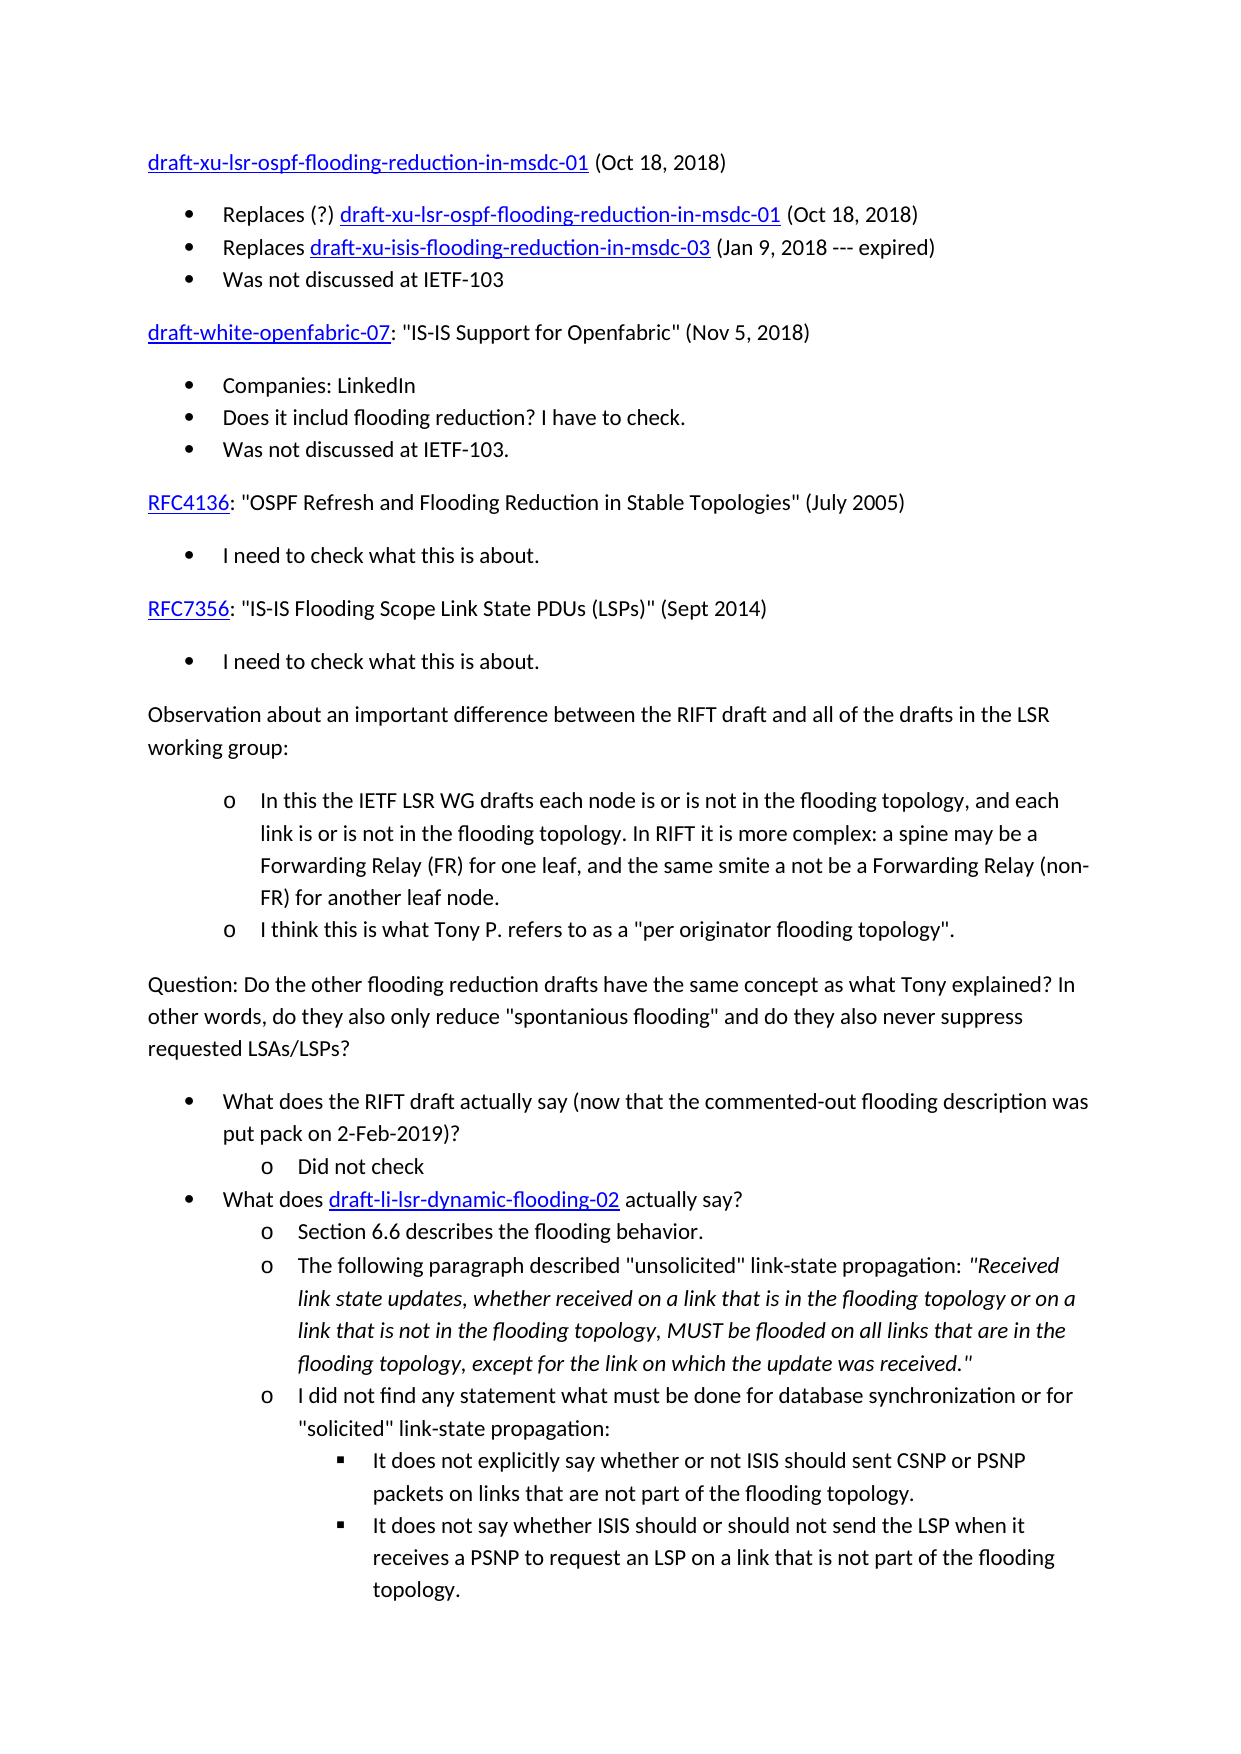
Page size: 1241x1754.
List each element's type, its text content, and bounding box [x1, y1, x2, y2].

text Question: Do the other flooding reduction drafts have the same concept as what Tony explained? In other words, do they also only reduce "spontanious flooding" and do they also never suppress requested LSAs/LSPs? [148, 970, 1093, 1062]
list Was not discussed at IETF-103. [185, 435, 1093, 463]
text draft-xu-lsr-ospf-flooding-reduction-in-msdc-01 (Oct 18, 2018) [148, 148, 1093, 176]
text RFC4136: "OSPF Refresh and Flooding Reduction in Stable Topologies" (July 2005) [148, 488, 1093, 516]
list I need to check what this is about. [185, 647, 1093, 676]
list Replaces (?) draft-xu-lsr-ospf-flooding-reduction-in-msdc-01 (Oct 18, 2018) [185, 201, 1093, 229]
list I did not find any statement what must be done for database synchronization or for "solicited" link-state propagation: [260, 1381, 1093, 1442]
list Section 6.6 describes the flooding behavior. [260, 1217, 1093, 1247]
list It does not say whether ISIS should or should not send the LSP when it receives a PSNP to request an LSP on a link that is not part of the flooding topology. [335, 1511, 1093, 1603]
list I think this is what Tony P. refers to as a "per originator flooding topology". [223, 916, 1093, 945]
list The following paragraph described "unsolicited" link-state propagation: "Received link state updates, whether received on a link that is in the flooding topology or on a link that is not in the flooding topology, MUST be flooded on all links that are in the flooding topology, except for the link on which the update was received." [260, 1251, 1093, 1377]
list In this the IETF LSR WG drafts each node is or is not in the flooding topology, and each link is or is not in the flooding topology. In RIFT it is more complex: a spine may be a Forwarding Relay (FR) for one leaf, and the same smite a not be a Forwarding Relay (non-FR) for another leaf node. [223, 786, 1093, 911]
list Does it includ flooding reduction? I have to check. [185, 403, 1093, 431]
text Observation about an important difference between the RIFT draft and all of the drafts in the LSR working group: [148, 701, 1093, 761]
list I need to check what this is about. [185, 541, 1093, 569]
list Replaces draft-xu-isis-flooding-reduction-in-msdc-03 (Jan 9, 2018 --- expired) [185, 233, 1093, 261]
list What does draft-li-lsr-dynamic-flooding-02 actually say? [185, 1185, 1093, 1213]
list Was not discussed at IETF-103 [185, 265, 1093, 293]
list Did not check [260, 1152, 1093, 1181]
list It does not explicitly say whether or not ISIS should sent CSNP or PSNP packets on links that are not part of the flooding topology. [335, 1446, 1093, 1507]
list What does the RIFT draft actually say (now that the commented-out flooding description was put pack on 2-Feb-2019)? [185, 1087, 1093, 1148]
text draft-white-openfabric-07: "IS-IS Support for Openfabric" (Nov 5, 2018) [148, 318, 1093, 346]
list Companies: LinkedIn [185, 371, 1093, 399]
text RFC7356: "IS-IS Flooding Scope Link State PDUs (LSPs)" (Sept 2014) [148, 594, 1093, 622]
